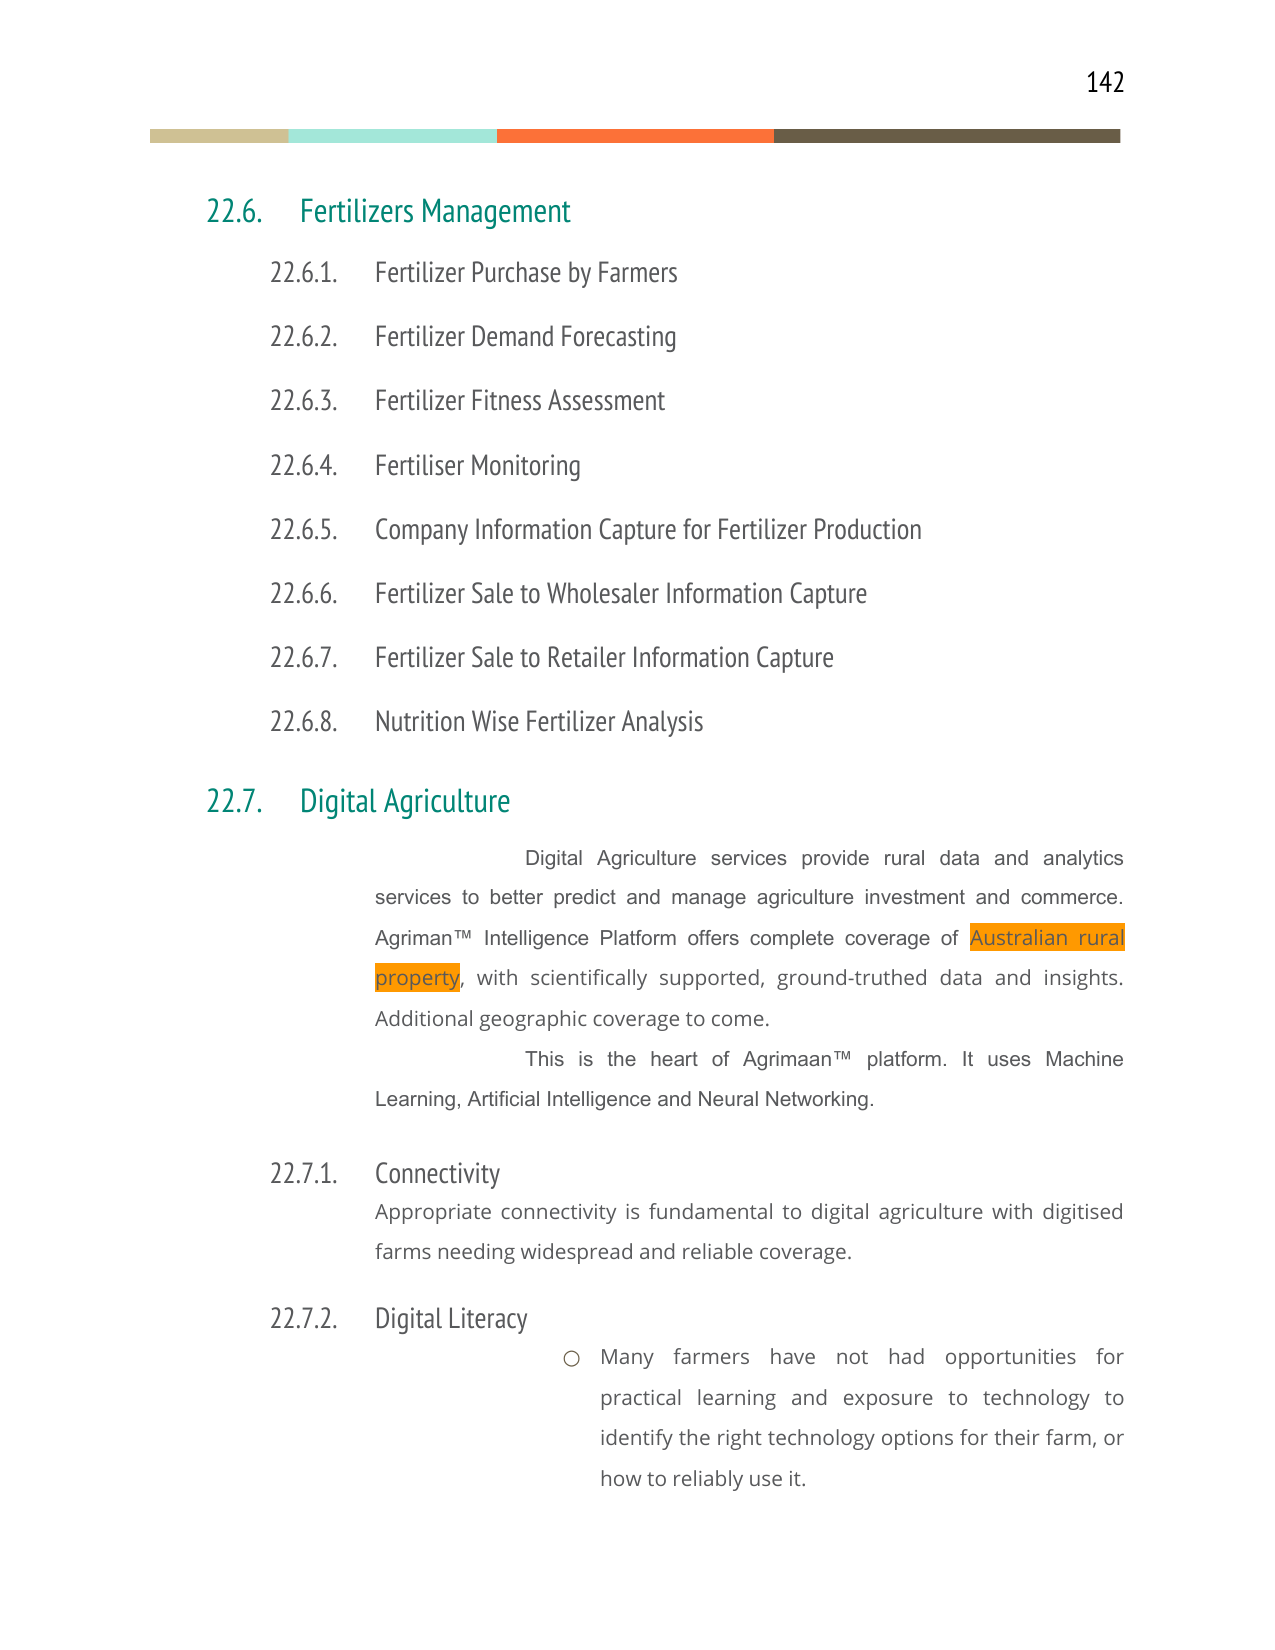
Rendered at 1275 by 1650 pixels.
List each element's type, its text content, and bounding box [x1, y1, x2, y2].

subtitle Digital Agriculture [262, 779, 1125, 822]
subtitle Fertilizers Management [262, 189, 1125, 232]
text This is the heart of Agrimaan™ platform. It uses Machine Learning, Artificial Intelligence and Neural Networking. [375, 1044, 1125, 1112]
subtitle Company Information Capture for Fertilizer Production [337, 509, 1125, 547]
subtitle Fertilizer Purchase by Farmers [337, 253, 1125, 291]
subtitle Fertiliser Monitoring [337, 445, 1125, 483]
subtitle Fertilizer Sale to Wholesaler Information Capture [337, 574, 1125, 611]
subtitle Digital Literacy [337, 1299, 1125, 1337]
list Many farmers have not had opportunities for practical learning and exposure to technology to identify the right technology options for their farm, or how to reliably use it. [562, 1342, 1125, 1492]
subtitle Connectivity [337, 1153, 1125, 1191]
subtitle Fertilizer Fitness Assessment [337, 381, 1125, 419]
text Digital Agriculture services provide rural data and analytics services to better predict and manage agriculture investment and commerce. Agriman™ Intelligence Platform offers complete coverage of Australian rural property, with scientifically supported, ground-truthed data and insights. Additional geographic coverage to come. [375, 843, 1125, 1032]
subtitle Fertilizer Sale to Retailer Information Capture [337, 638, 1125, 676]
subtitle Fertilizer Demand Forecasting [337, 317, 1125, 355]
text Appropriate connectivity is fundamental to digital agriculture with digitised farms needing widespread and reliable coverage. [375, 1197, 1125, 1266]
picture [150, 129, 1121, 143]
subtitle Nutrition Wise Fertilizer Analysis [337, 702, 1125, 740]
